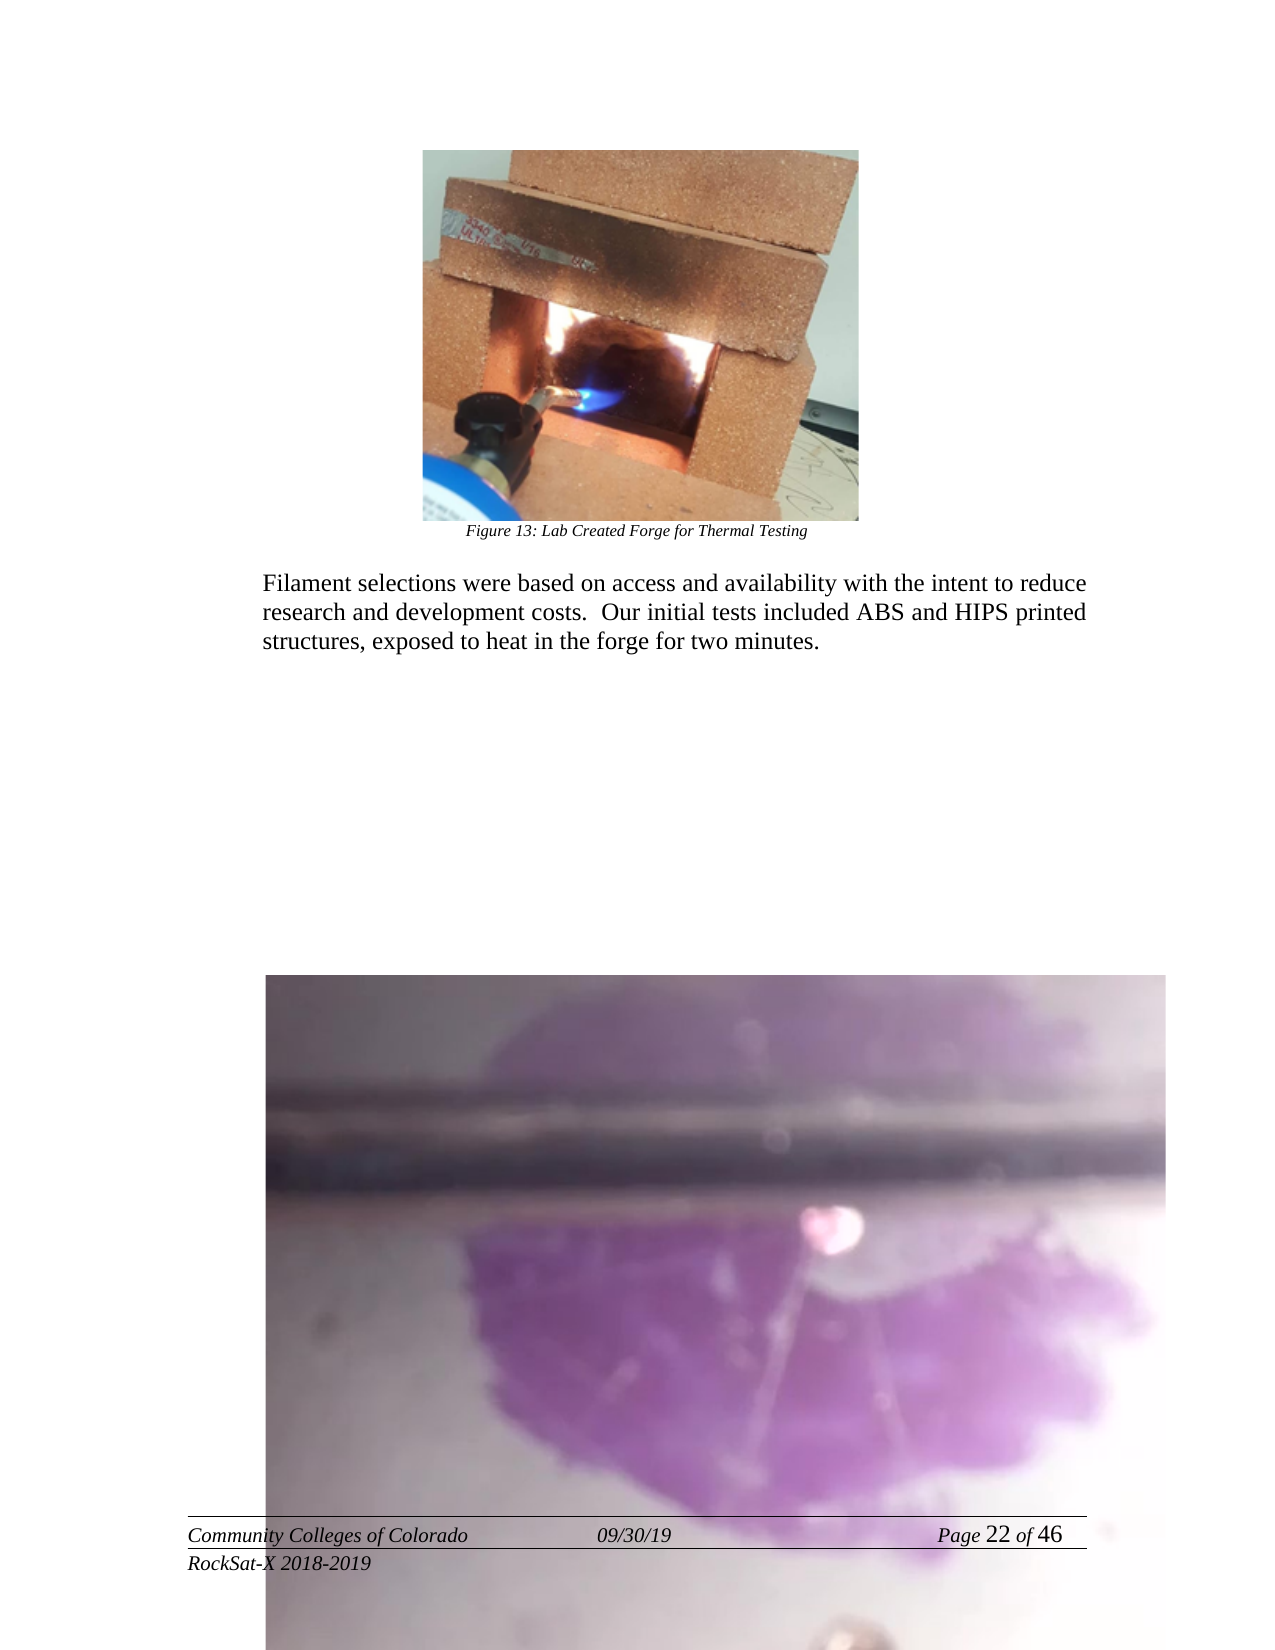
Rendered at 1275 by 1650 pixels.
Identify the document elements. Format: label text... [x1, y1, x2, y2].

text Filament selections were based on access and availability with the intent to reduce research and development costs. Our initial tests included ABS and HIPS printed structures, exposed to heat in the forge for two minutes. [262, 568, 1087, 654]
picture [265, 975, 1166, 1650]
picture [422, 150, 859, 521]
text Figure 13: Lab Created Forge for Thermal Testing [187, 520, 1087, 539]
